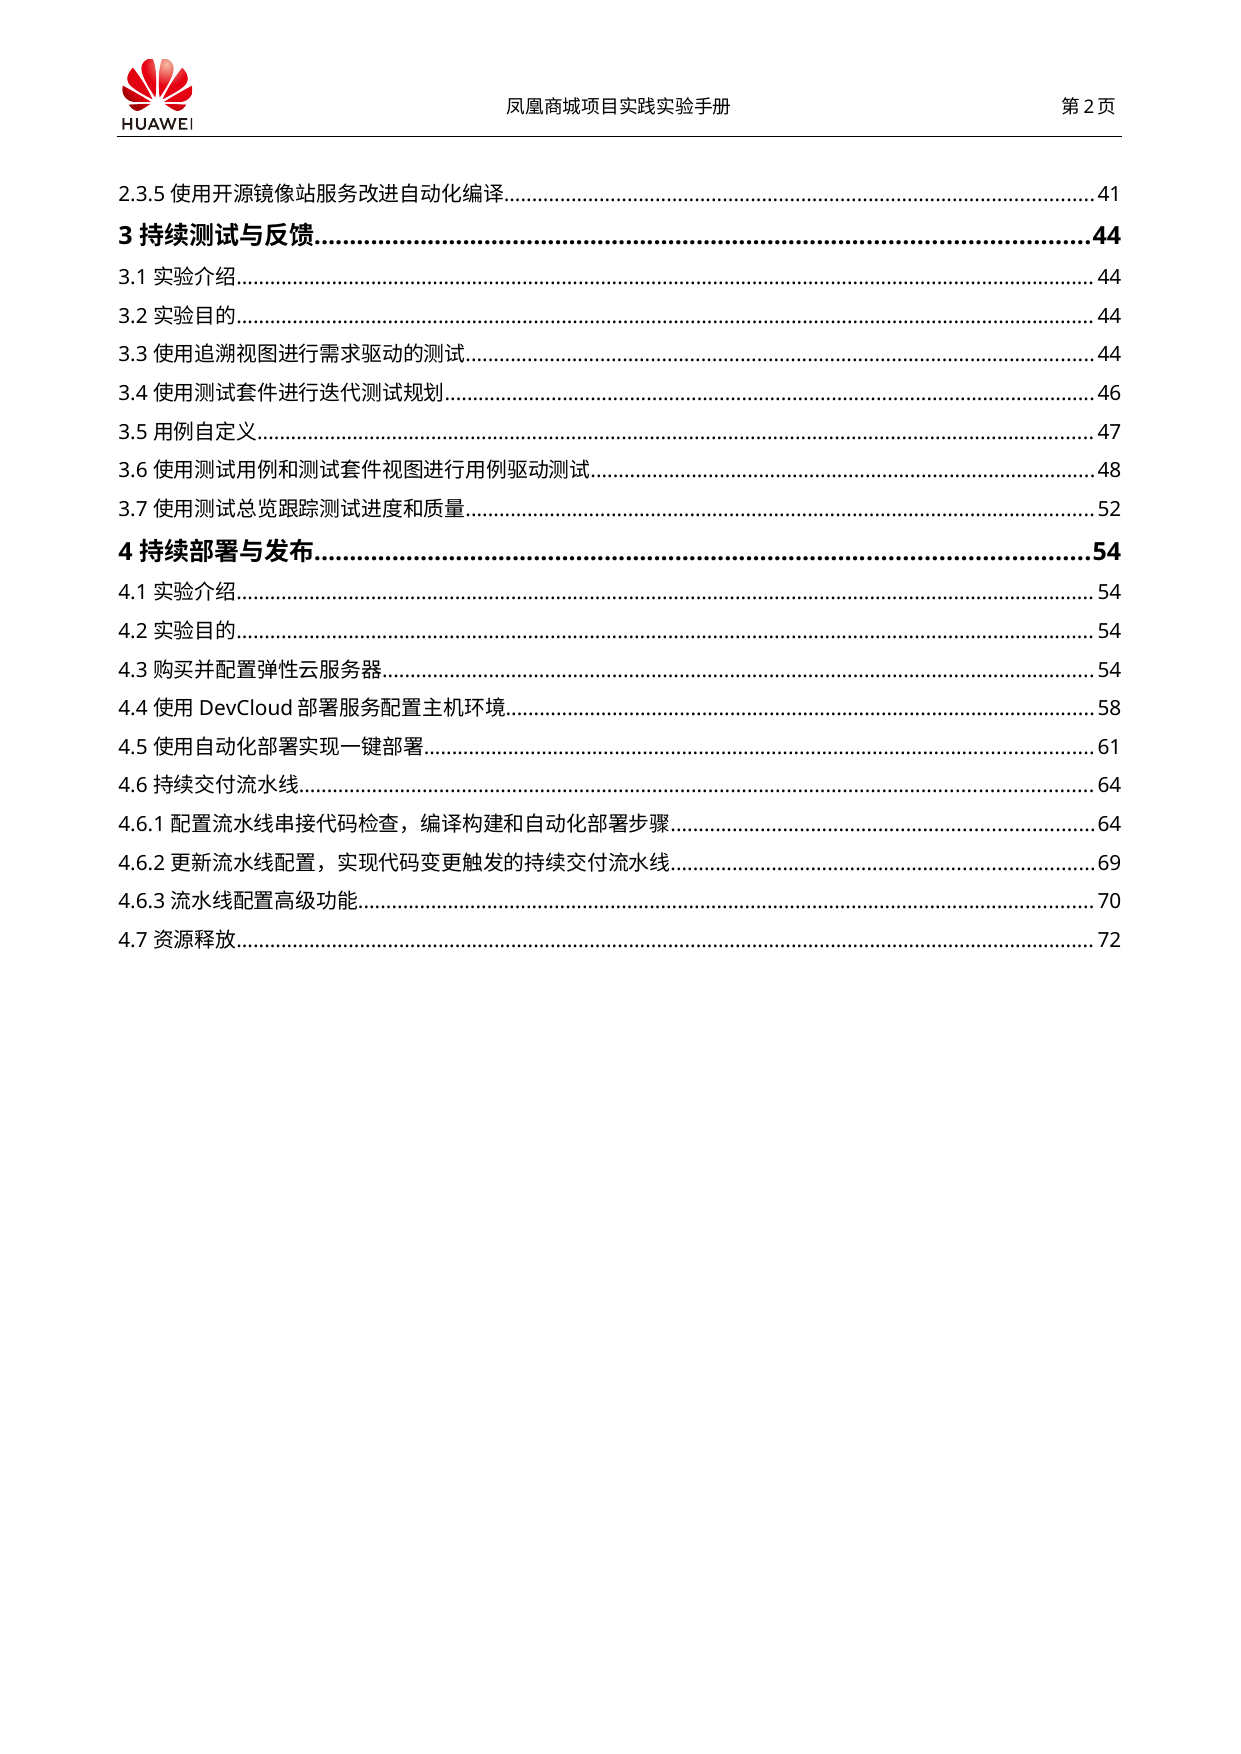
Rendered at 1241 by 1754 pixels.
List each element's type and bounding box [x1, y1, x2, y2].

picture [122, 59, 193, 130]
